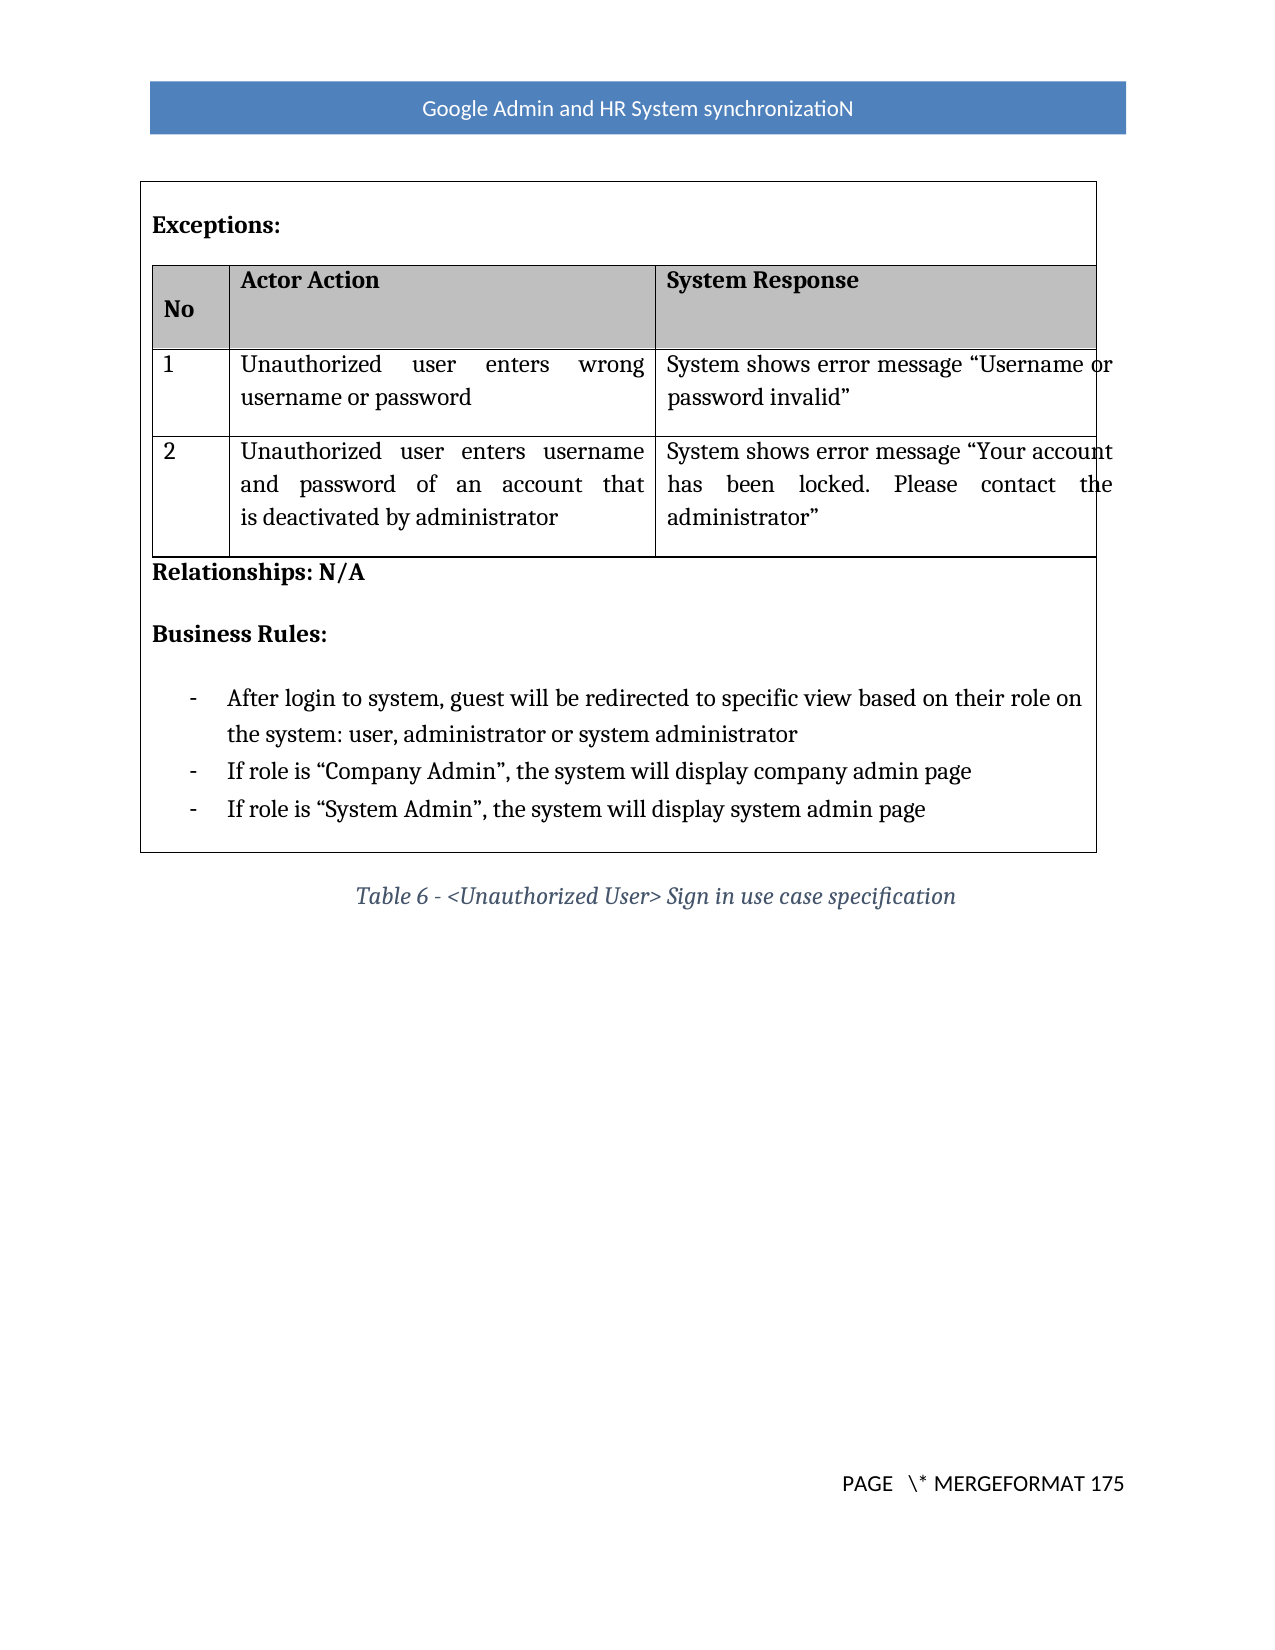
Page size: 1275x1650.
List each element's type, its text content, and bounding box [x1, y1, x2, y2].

text Table 6 - <Unauthorized User> Sign in use case specification [187, 882, 1125, 911]
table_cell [141, 182, 1096, 852]
